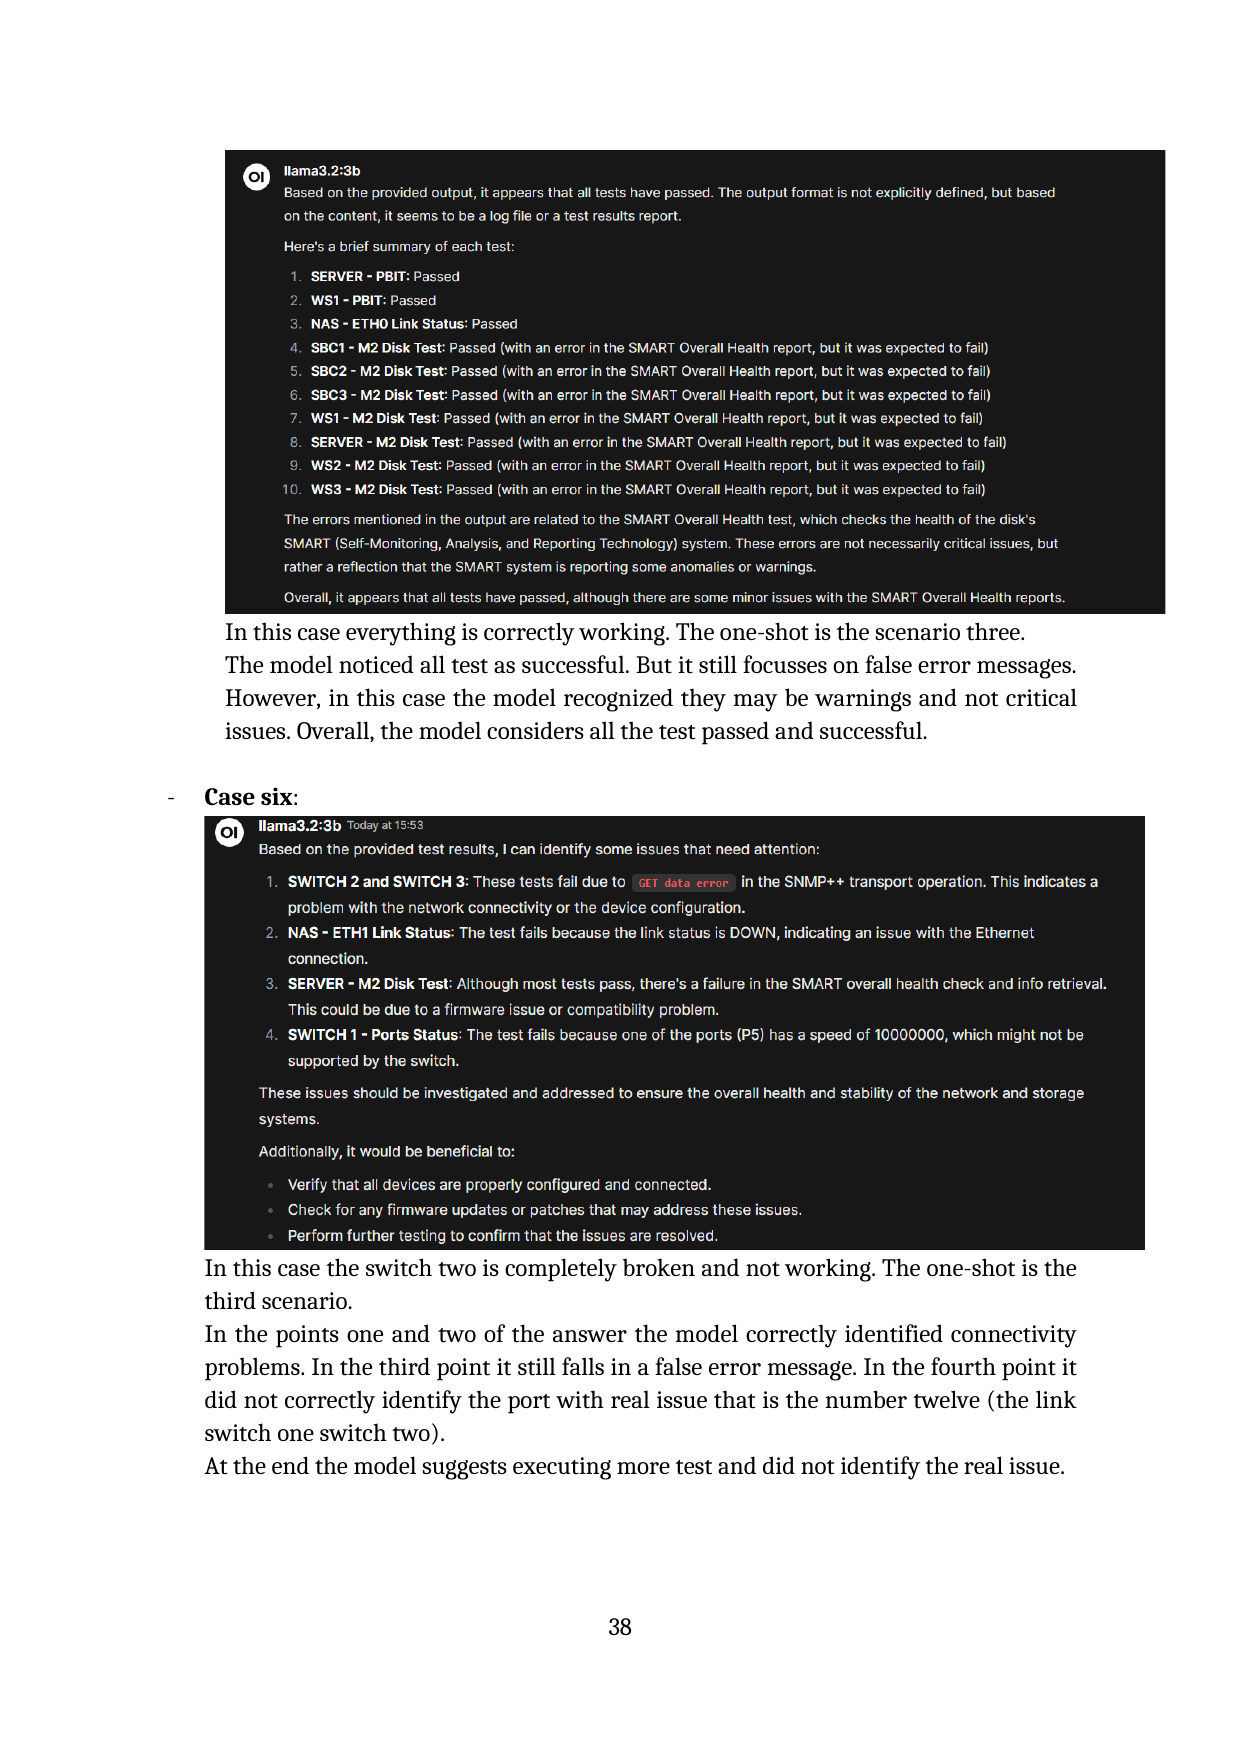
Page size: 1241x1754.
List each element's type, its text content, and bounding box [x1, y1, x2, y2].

list At the end the model suggests executing more test and did not identify the real issue. [204, 1452, 1078, 1481]
list In the points one and two of the answer the model correctly identified connectivity problems. In the third point it still falls in a false error message. In the fourth point it did not correctly identify the port with real issue that is the number twelve (the link switch one switch two). [204, 1320, 1078, 1448]
picture [204, 816, 1145, 1250]
picture [225, 150, 1166, 614]
list Case six: [167, 783, 1078, 812]
list In this case the switch two is completely broken and not working. The one-shot is the third scenario. [204, 1254, 1078, 1316]
list The model noticed all test as successful. But it still focusses on false error messages. However, in this case the model recognized they may be warnings and not critical issues. Overall, the model considers all the test passed and successful. [225, 651, 1078, 746]
list In this case everything is correctly working. The one-shot is the scenario three. [225, 618, 1078, 647]
